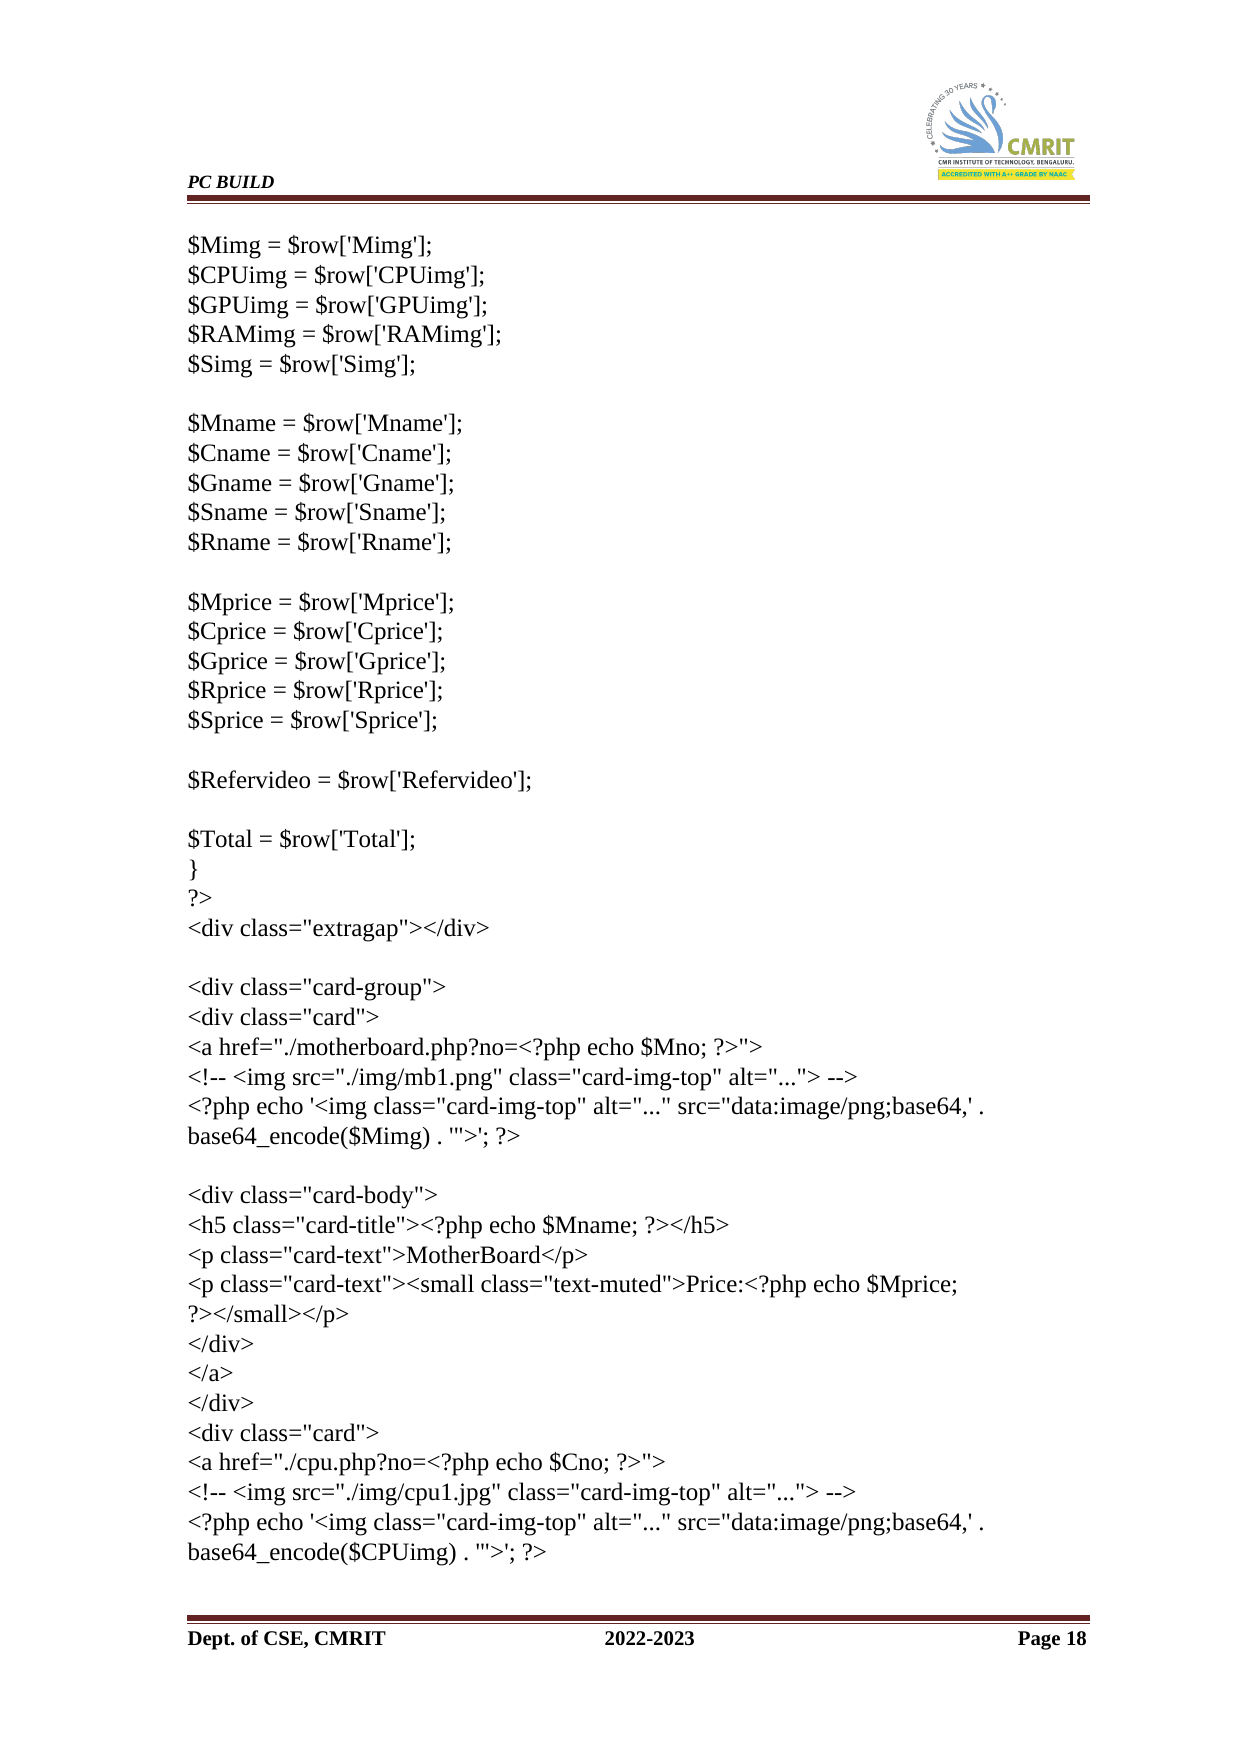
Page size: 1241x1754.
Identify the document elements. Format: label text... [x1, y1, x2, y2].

text $Sname = $row['Sname']; [187, 497, 1090, 526]
text <?php echo '<img class="card-img-top" alt="..." src="data:image/png;base64,' . base64_encode($Mimg) . '">'; ?> [187, 1090, 1090, 1150]
text <!-- <img src="./img/mb1.png" class="card-img-top" alt="..."> --> [187, 1061, 1090, 1090]
text } [187, 853, 1090, 882]
text <p class="card-text"><small class="text-muted">Price:<?php echo $Mprice; ?></small></p> [187, 1268, 1090, 1328]
text $Sprice = $row['Sprice']; [187, 704, 1090, 734]
text </a> [187, 1357, 1090, 1387]
text $Simg = $row['Simg']; [187, 348, 1090, 378]
text <div class="card-group"> [187, 972, 1090, 1001]
text $Gprice = $row['Gprice']; [187, 645, 1090, 675]
text $Mname = $row['Mname']; [187, 407, 1090, 437]
text $Gname = $row['Gname']; [187, 467, 1090, 497]
text </div> [187, 1328, 1090, 1357]
text <div class="extragap"></div> [187, 912, 1090, 942]
text $Rname = $row['Rname']; [187, 526, 1090, 556]
text $GPUimg = $row['GPUimg']; [187, 289, 1090, 318]
text </div> [187, 1387, 1090, 1417]
text $Cprice = $row['Cprice']; [187, 615, 1090, 645]
text <!-- <img src="./img/cpu1.jpg" class="card-img-top" alt="..."> --> [187, 1476, 1090, 1506]
text <p class="card-text">MotherBoard</p> [187, 1239, 1090, 1268]
text <?php echo '<img class="card-img-top" alt="..." src="data:image/png;base64,' . base64_encode($CPUimg) . '">'; ?> [187, 1506, 1090, 1565]
text <h5 class="card-title"><?php echo $Mname; ?></h5> [187, 1209, 1090, 1239]
text ?> [187, 882, 1090, 912]
text $Refervideo = $row['Refervideo']; [187, 764, 1090, 793]
text $Rprice = $row['Rprice']; [187, 675, 1090, 704]
text $CPUimg = $row['CPUimg']; [187, 259, 1090, 289]
text <div class="card"> [187, 1001, 1090, 1031]
text <div class="card"> [187, 1417, 1090, 1447]
text $Cname = $row['Cname']; [187, 437, 1090, 467]
text <div class="card-body"> [187, 1179, 1090, 1209]
text <a href="./cpu.php?no=<?php echo $Cno; ?>"> [187, 1447, 1090, 1476]
text $Mprice = $row['Mprice']; [187, 586, 1090, 615]
text $RAMimg = $row['RAMimg']; [187, 318, 1090, 348]
picture [921, 75, 1082, 189]
text $Total = $row['Total']; [187, 823, 1090, 853]
text $Mimg = $row['Mimg']; [187, 229, 1090, 259]
text <a href="./motherboard.php?no=<?php echo $Mno; ?>"> [187, 1031, 1090, 1061]
